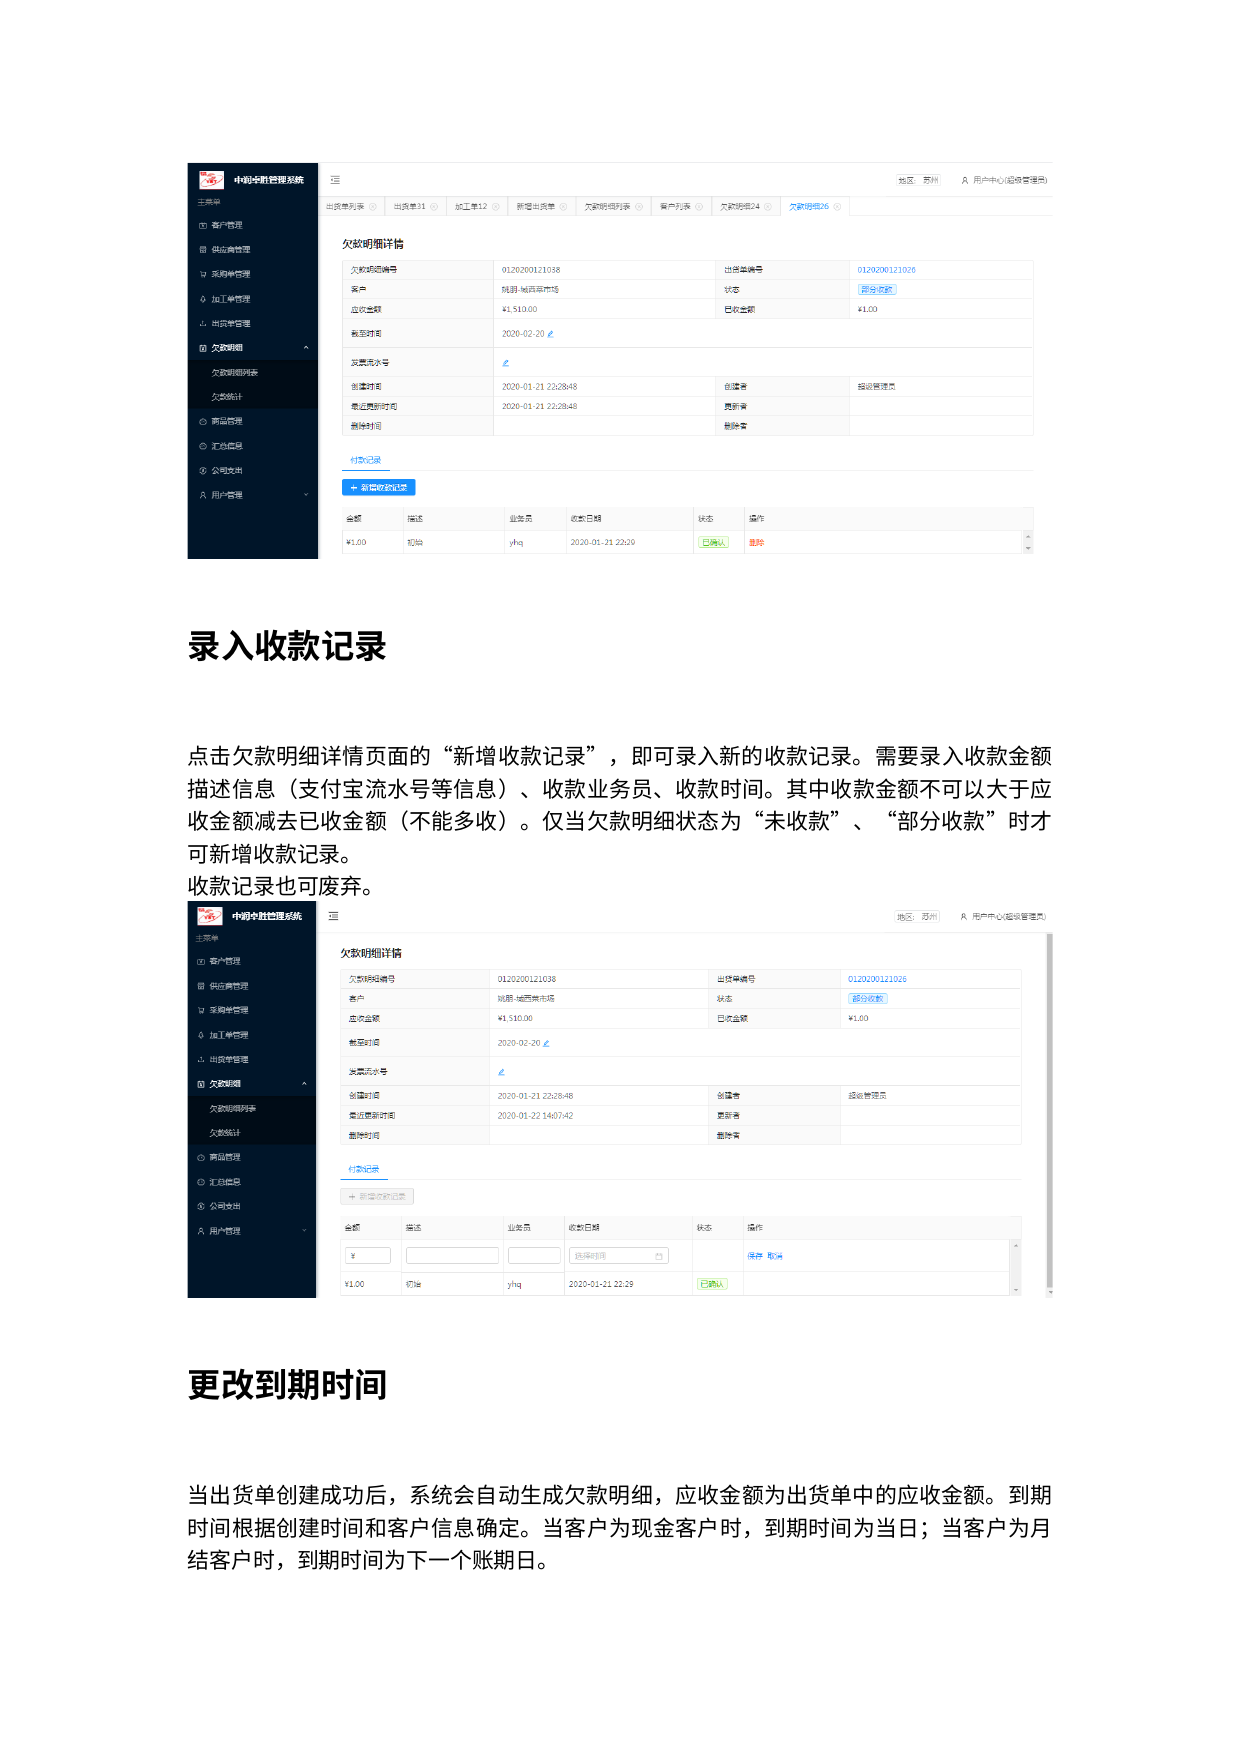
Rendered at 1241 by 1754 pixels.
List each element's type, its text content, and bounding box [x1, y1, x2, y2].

picture [187, 901, 1053, 1298]
picture [187, 162, 1053, 559]
text 当出货单创建成功后，系统会自动生成欠款明细，应收金额为出货单中的应收金额。到期时间根据创建时间和客户信息确定。当客户为现金客户时，到期时间为当日；当客户为月结客户时，到期时间为下一个账期日。 [187, 1478, 1053, 1576]
subtitle 更改到期时间 [187, 1351, 1053, 1416]
text 收款记录也可废弃。 [187, 869, 1053, 901]
text 点击欠款明细详情页面的“新增收款记录”，即可录入新的收款记录。需要录入收款金额、描述信息（支付宝流水号等信息）、收款业务员、收款时间。其中收款金额不可以大于应收金额减去已收金额（不能多收）。仅当欠款明细状态为“未收款”、“部分收款”时才可新增收款记录。 [187, 739, 1053, 869]
subtitle 录入收款记录 [187, 612, 1053, 677]
